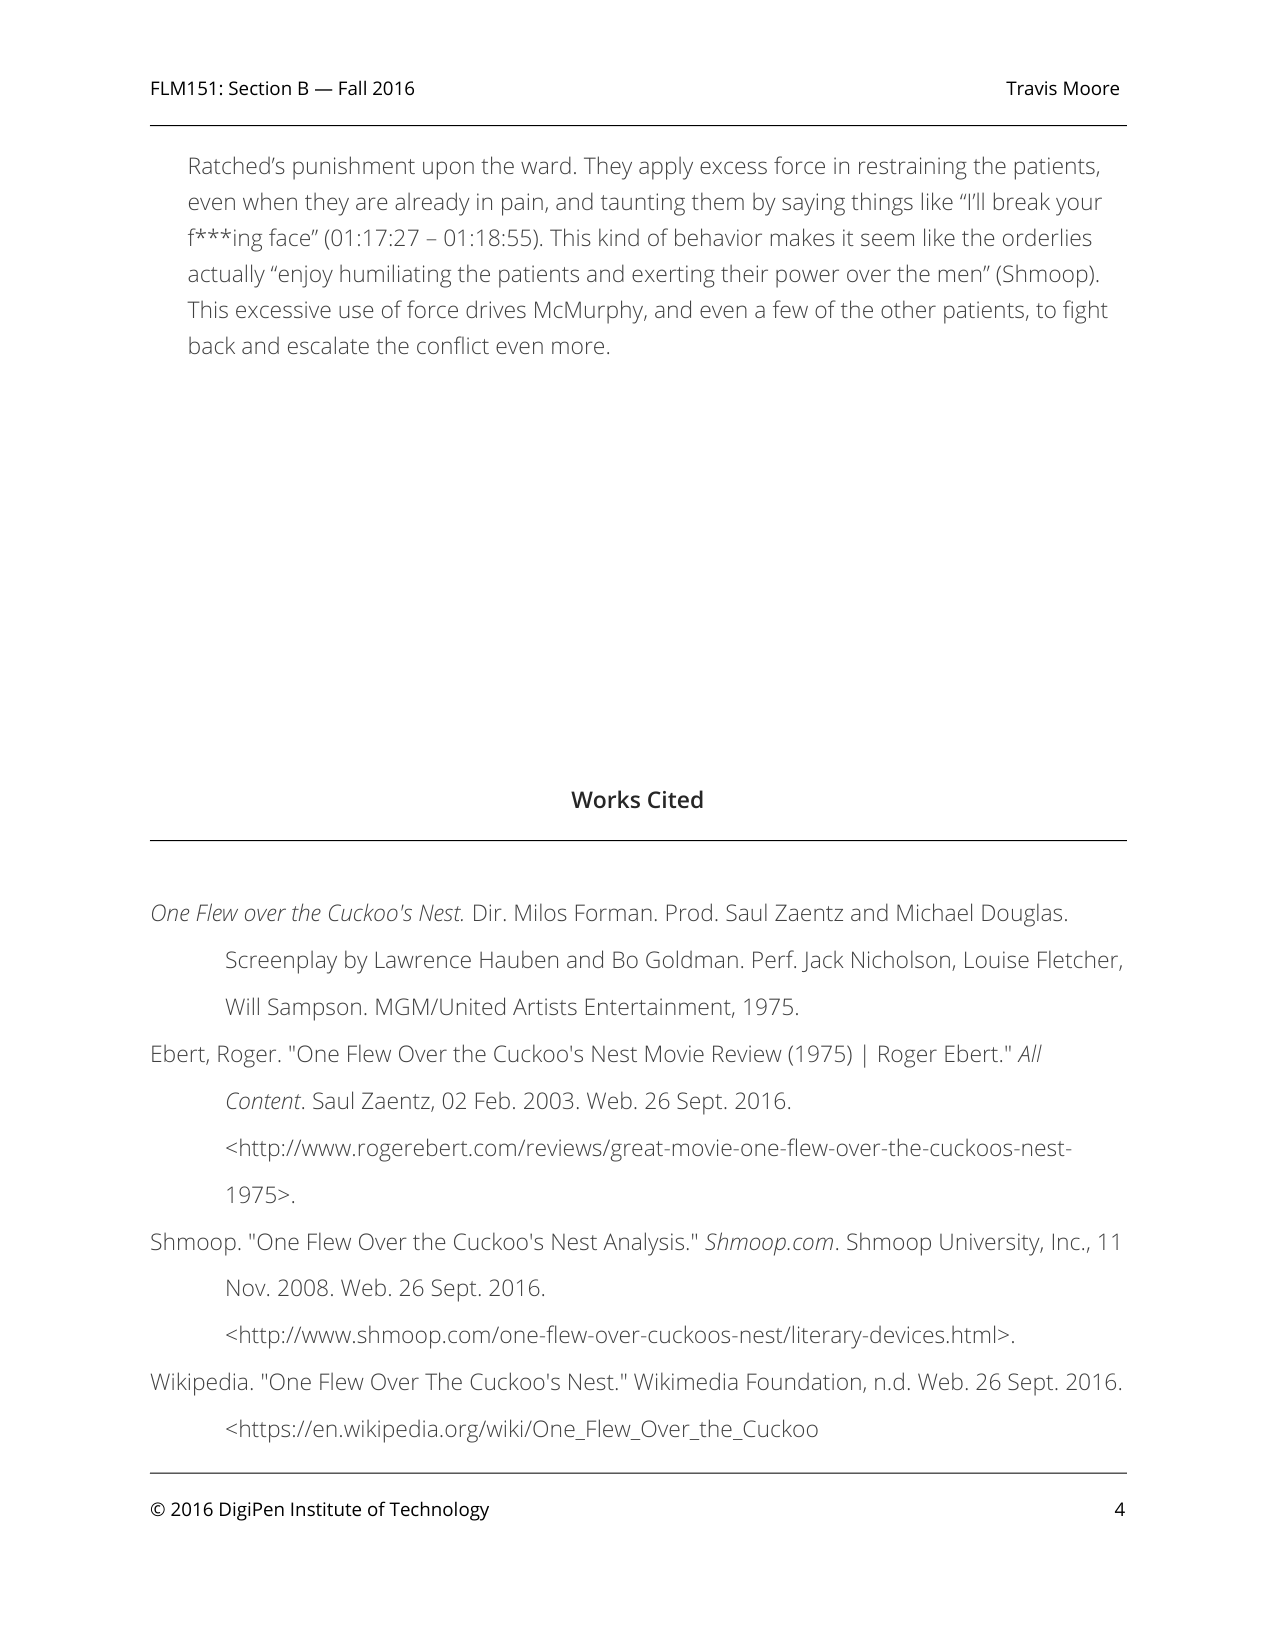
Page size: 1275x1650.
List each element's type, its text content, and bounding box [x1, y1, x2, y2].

text One Flew over the Cuckoo's Nest. Dir. Milos Forman. Prod. Saul Zaentz and Michael Douglas. Screenplay by Lawrence Hauben and Bo Goldman. Perf. Jack Nicholson, Louise Fletcher, Will Sampson. MGM/United Artists Entertainment, 1975. [150, 897, 1125, 1022]
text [187, 150, 1125, 361]
text Ebert, Roger. "One Flew Over the Cuckoo's Nest Movie Review (1975) | Roger Ebert." All Content. Saul Zaentz, 02 Feb. 2003. Web. 26 Sept. 2016. <http://www.rogerebert.com/reviews/great-movie-one-flew-over-the-cuckoos-nest-1975>. [150, 1038, 1125, 1210]
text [150, 1366, 1125, 1444]
text Works Cited [150, 784, 1125, 815]
text Shmoop. "One Flew Over the Cuckoo's Nest Analysis." Shmoop.com. Shmoop University, Inc., 11 Nov. 2008. Web. 26 Sept. 2016. <http://www.shmoop.com/one-flew-over-cuckoos-nest/literary-devices.html>. [150, 1226, 1125, 1351]
